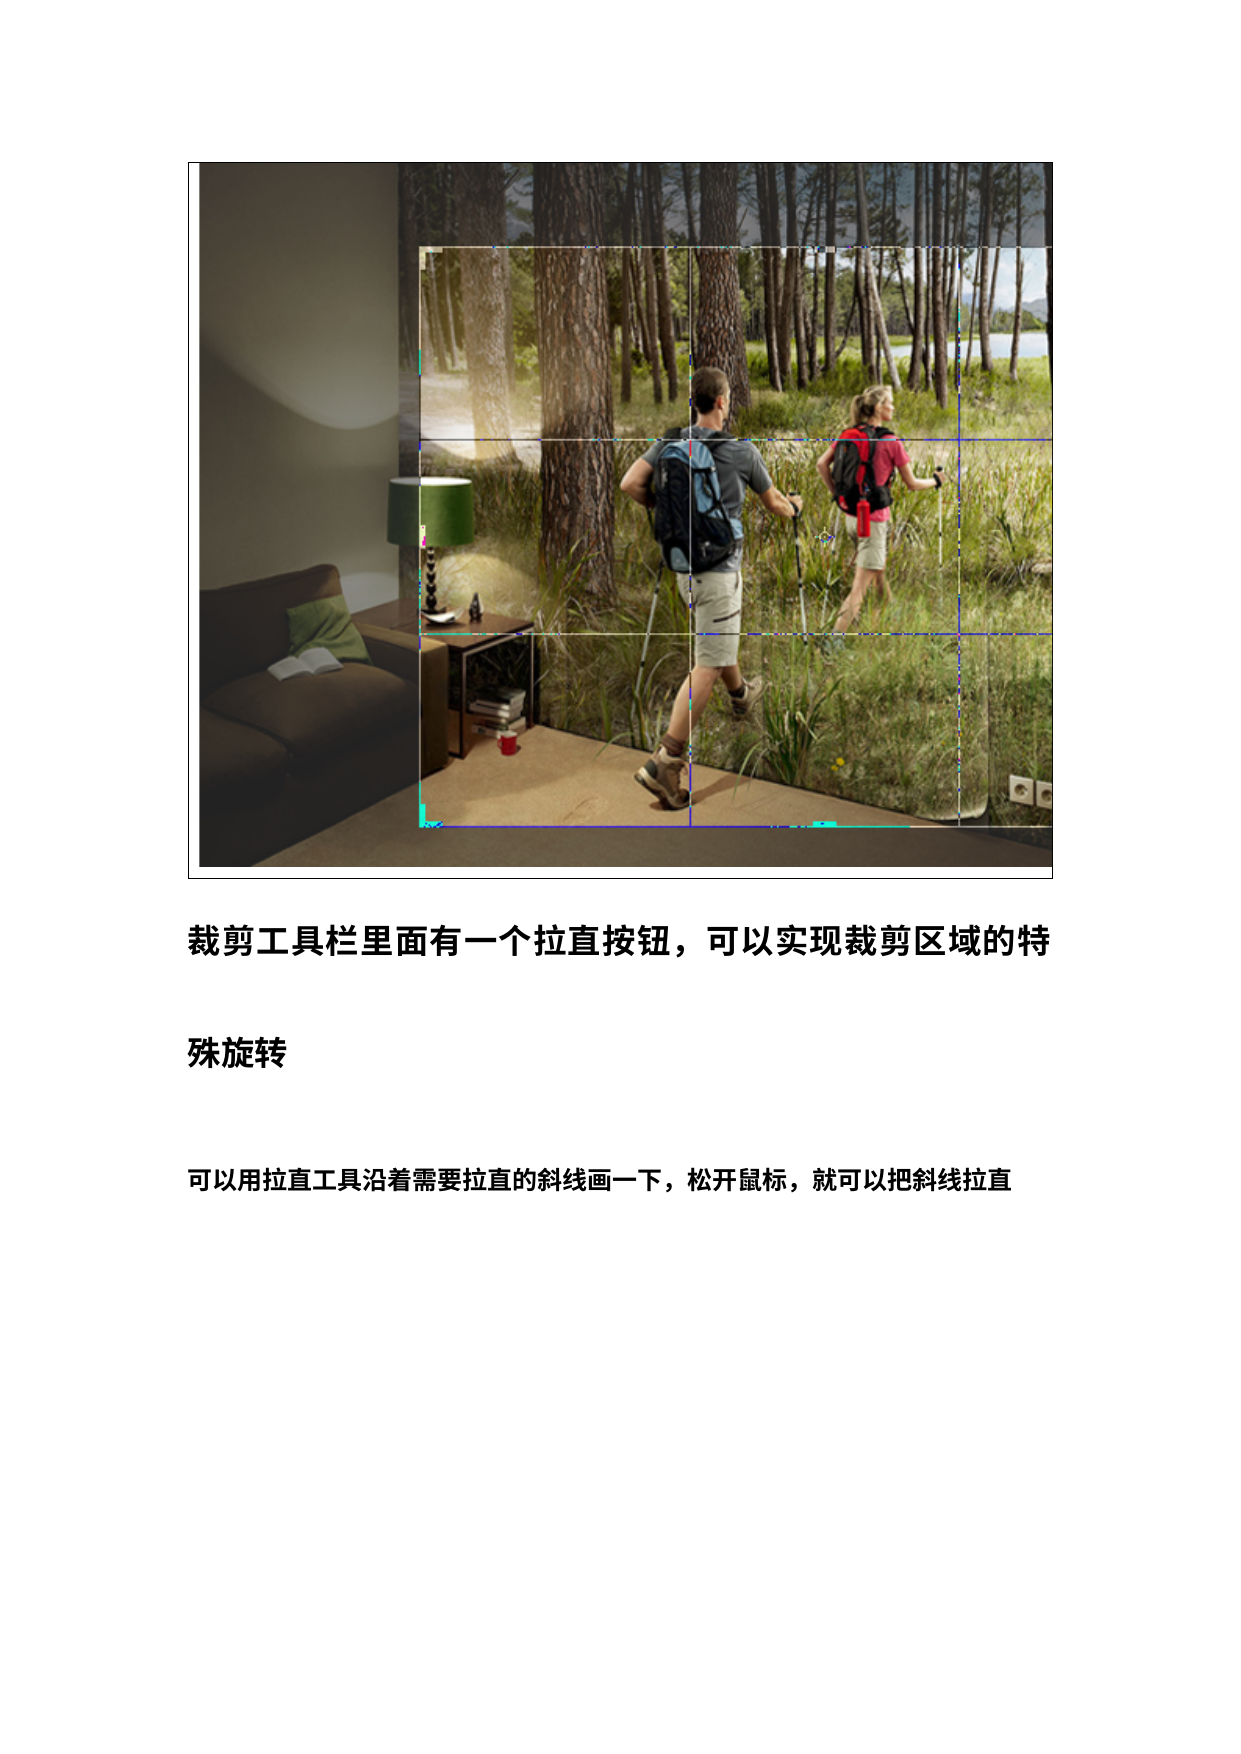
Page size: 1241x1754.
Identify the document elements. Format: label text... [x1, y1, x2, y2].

text 可以用拉直工具沿着需要拉直的斜线画一下，松开鼠标，就可以把斜线拉直 [187, 1146, 1053, 1211]
picture [199, 163, 1053, 867]
subtitle 裁剪工具栏里面有一个拉直按钮，可以实现裁剪区域的特殊旋转 [187, 906, 1053, 1083]
table_header [189, 163, 1052, 878]
